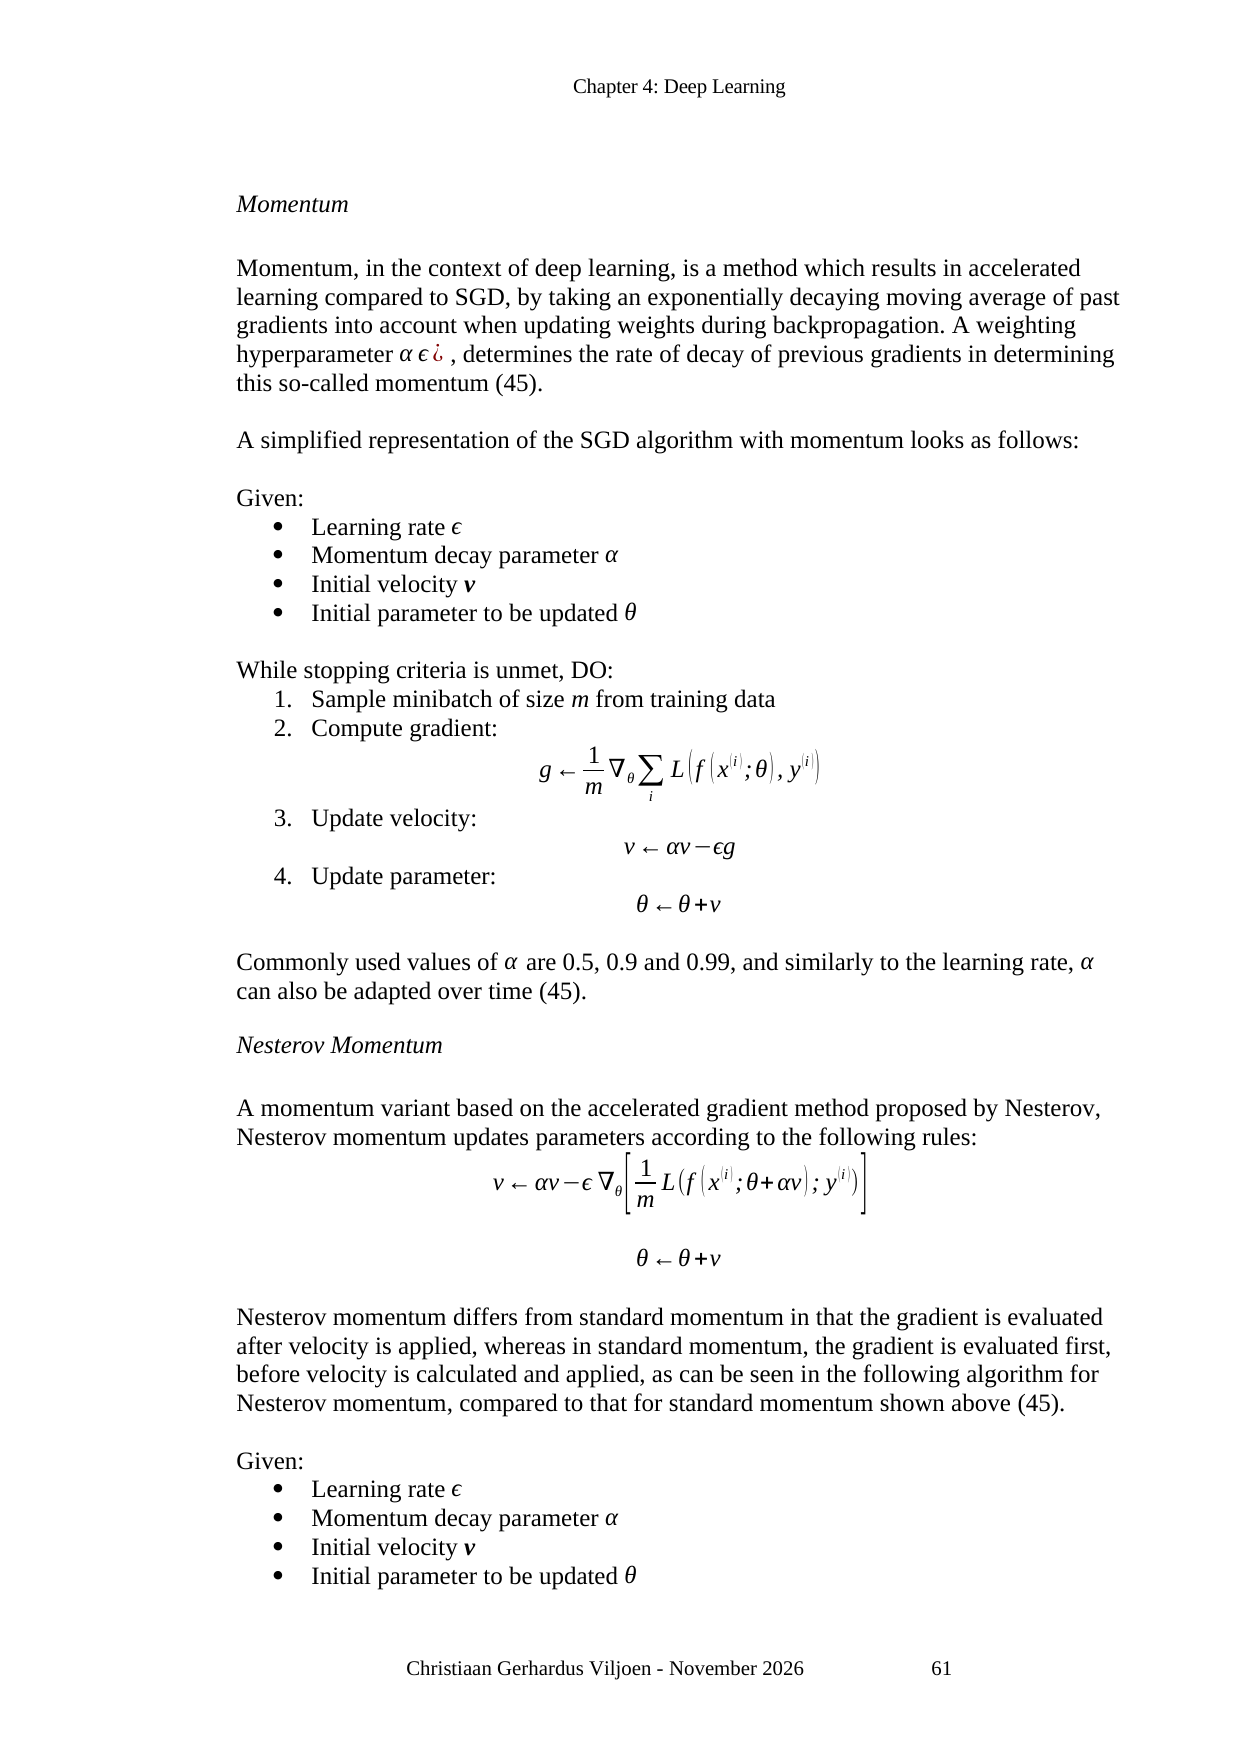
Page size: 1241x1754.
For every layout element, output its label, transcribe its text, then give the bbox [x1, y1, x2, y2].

text Momentum, in the context of deep learning, is a method which results in accelerated learning compared to SGD, by taking an exponentially decaying moving average of past gradients into account when updating weights during backpropagation. A weighting hyperparameter , determines the rate of decay of previous gradients in determining this so-called momentum . [236, 253, 1122, 397]
list Initial parameter to be updated [274, 598, 1122, 627]
text While stopping criteria is unmet, DO: [236, 655, 1122, 684]
subtitle Nesterov Momentum [236, 1030, 1122, 1058]
list Learning rate [274, 512, 1122, 540]
list Sample minibatch of size m from training data [274, 684, 1122, 713]
text Given: [236, 483, 1122, 512]
list Compute gradient: [274, 713, 1122, 742]
list Initial velocity v [274, 1532, 1122, 1561]
text Given: [236, 1446, 1122, 1474]
text Commonly used values of are 0.5, 0.9 and 0.99, and similarly to the learning rate, can also be adapted over time . [236, 947, 1122, 1005]
list Update velocity: [274, 803, 1122, 832]
text A momentum variant based on the accelerated gradient method proposed by Nesterov, Nesterov momentum updates parameters according to the following rules: [236, 1093, 1122, 1151]
text A simplified representation of the SGD algorithm with momentum looks as follows: [236, 425, 1122, 454]
list Momentum decay parameter [274, 1503, 1122, 1532]
list Momentum decay parameter [274, 540, 1122, 569]
text Nesterov momentum differs from standard momentum in that the gradient is evaluated after velocity is applied, whereas in standard momentum, the gradient is evaluated first, before velocity is calculated and applied, as can be seen in the following algorithm for Nesterov momentum, compared to that for standard momentum shown above . [236, 1302, 1122, 1417]
list Initial parameter to be updated [274, 1561, 1122, 1589]
list Initial velocity v [274, 569, 1122, 598]
subtitle Momentum [236, 189, 1122, 218]
list Update parameter: [274, 861, 1122, 890]
list Learning rate [274, 1474, 1122, 1503]
